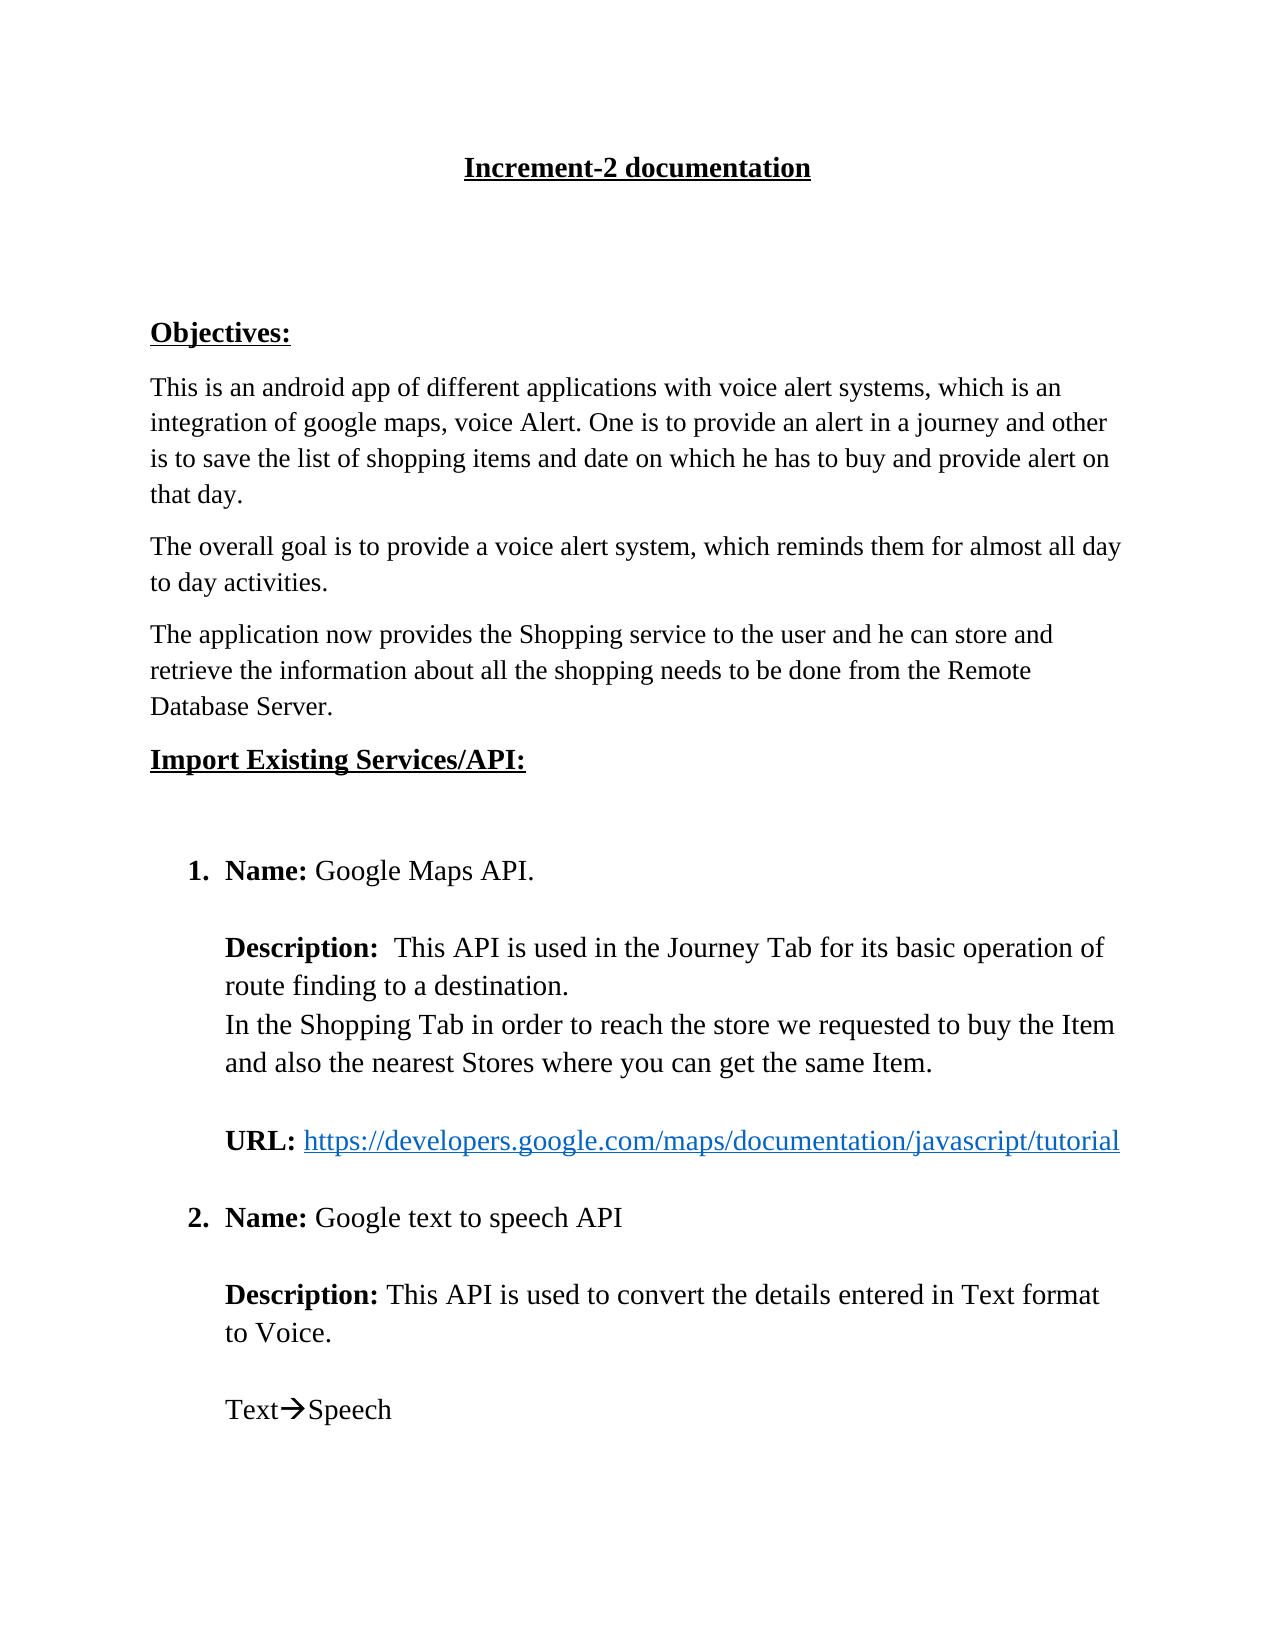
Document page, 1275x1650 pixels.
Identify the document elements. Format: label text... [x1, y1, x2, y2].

text This is an android app of different applications with voice alert systems, which is an integration of google maps, voice Alert. One is to provide an alert in a journey and other is to save the list of shopping items and date on which he has to buy and provide alert on that day. [150, 371, 1125, 509]
text The overall goal is to provide a voice alert system, which reminds them for almost all day to day activities. [150, 530, 1125, 597]
text Increment-2 documentation [150, 150, 1125, 183]
list URL: https://developers.google.com/maps/documentation/javascript/tutorial [225, 1123, 1125, 1156]
list Description: This API is used in the Journey Tab for its basic operation of route finding to a destination. [225, 930, 1125, 1002]
text The application now provides the Shopping service to the user and he can store and retrieve the information about all the shopping needs to be done from the Remote Database Server. [150, 618, 1125, 721]
list Name: Google text to speech API [187, 1200, 1125, 1233]
list TextSpeech [225, 1392, 1125, 1426]
list Name: Google Maps API. [187, 853, 1125, 886]
text Import Existing Services/API: [150, 742, 1125, 776]
text Objectives: [150, 316, 1125, 349]
list Description: This API is used to convert the details entered in Text format to Voice. [225, 1277, 1125, 1349]
list In the Shopping Tab in order to reach the store we requested to buy the Item and also the nearest Stores where you can get the same Item. [225, 1007, 1125, 1079]
